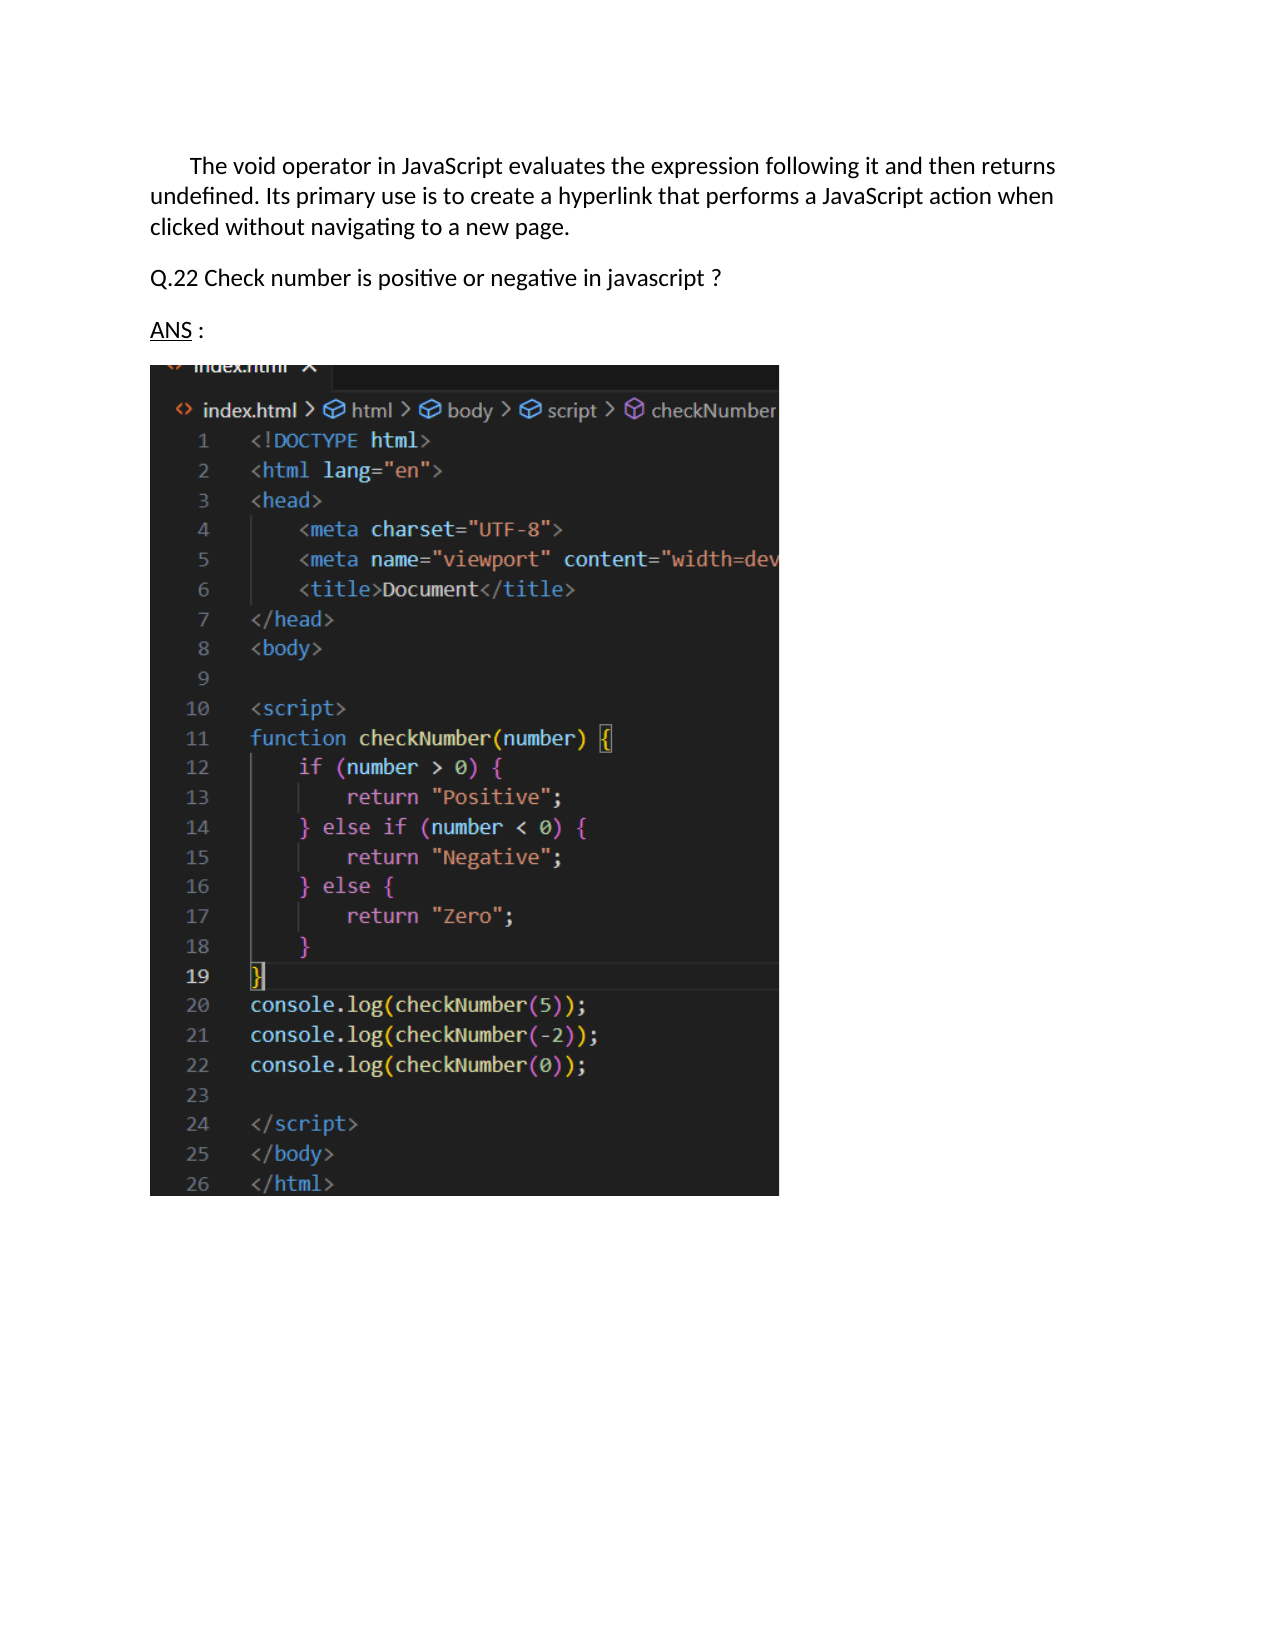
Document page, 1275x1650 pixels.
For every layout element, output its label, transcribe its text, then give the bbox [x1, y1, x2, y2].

text The void operator in JavaScript evaluates the expression following it and then returns undefined. Its primary use is to create a hyperlink that performs a JavaScript action when clicked without navigating to a new page. [150, 150, 1125, 242]
picture [150, 365, 780, 1196]
text ANS : [150, 314, 1125, 344]
text Q.22 Check number is positive or negative in javascript ? [150, 262, 1125, 293]
